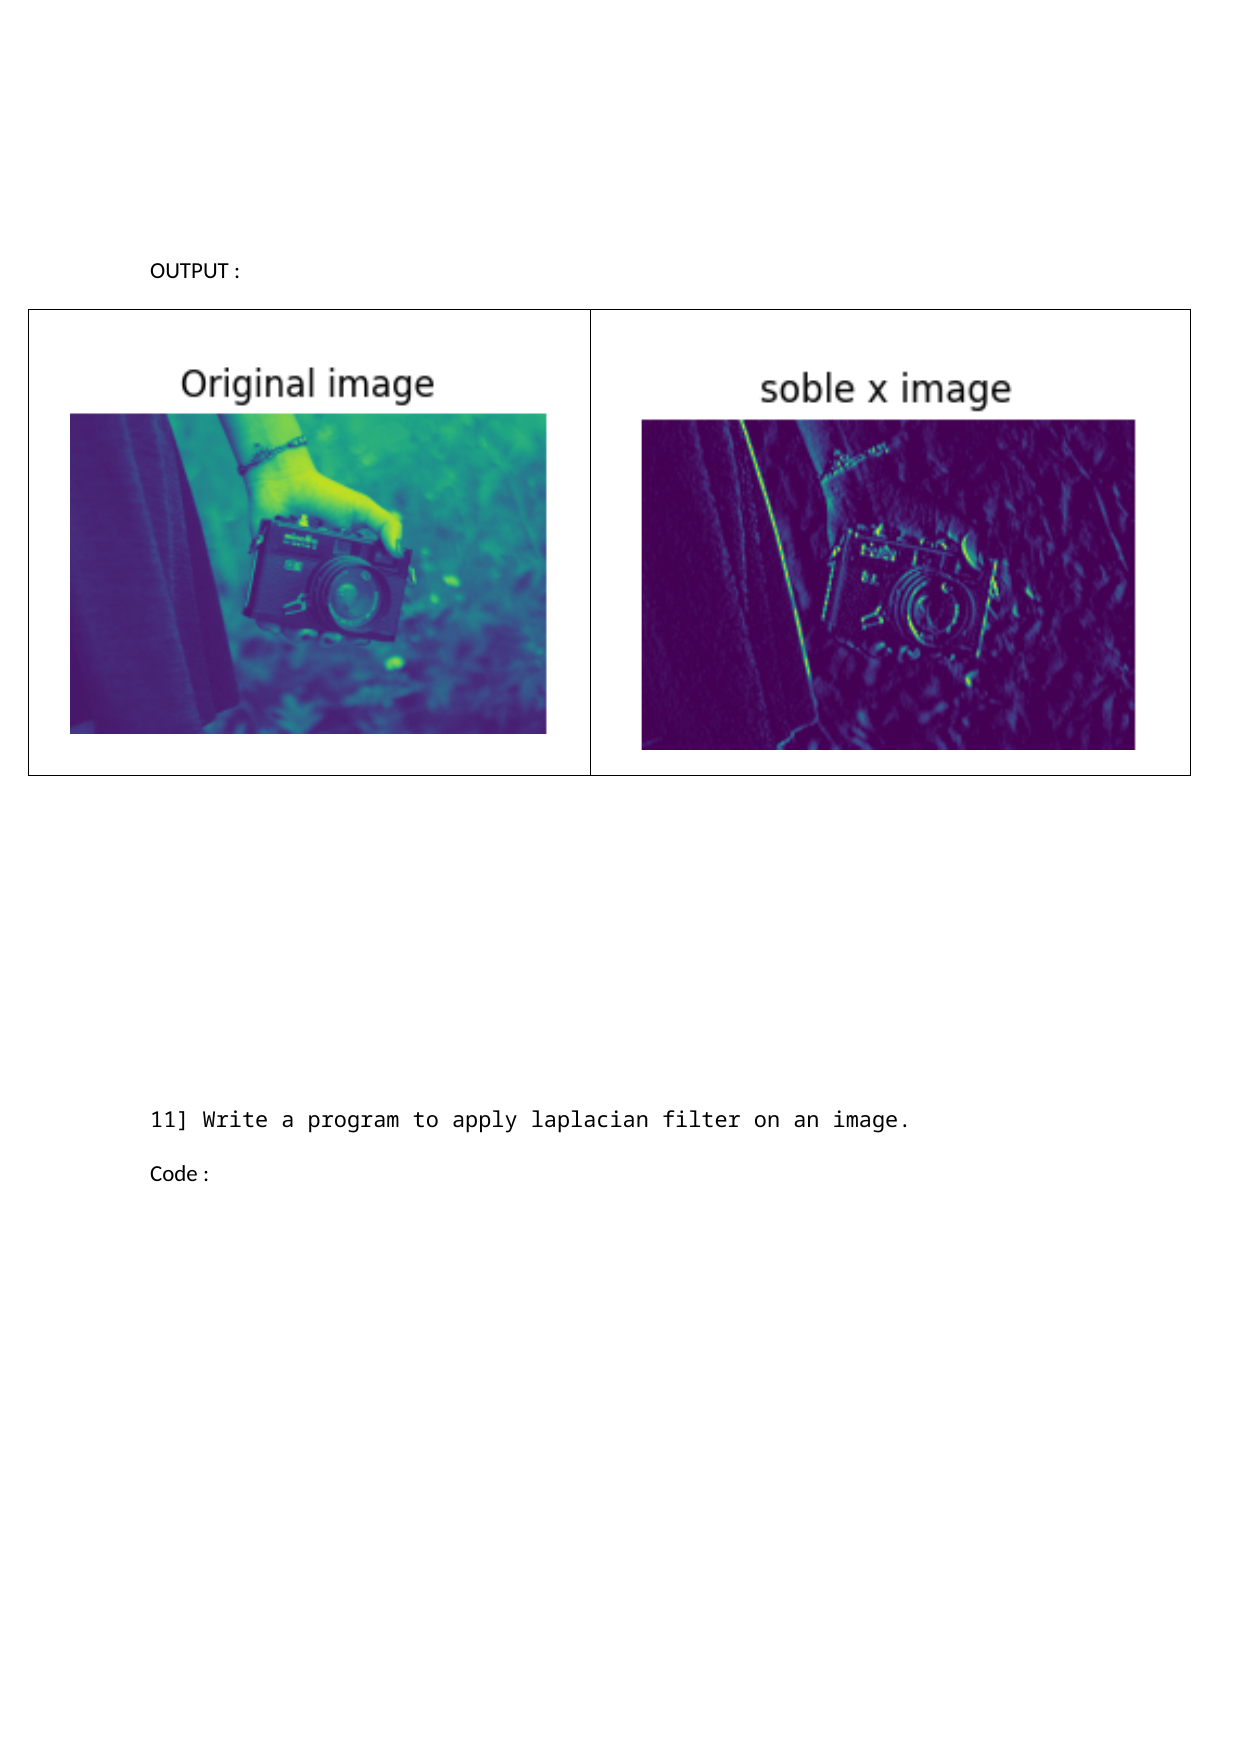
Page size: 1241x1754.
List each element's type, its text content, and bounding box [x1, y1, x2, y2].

picture [70, 366, 549, 734]
picture [641, 366, 1140, 750]
text Code : [150, 1159, 1090, 1187]
table_header [29, 310, 590, 775]
text 11] Write a program to apply laplacian filter on an image. [150, 1104, 1090, 1134]
text OUTPUT : [150, 256, 1090, 284]
table_header [591, 310, 1190, 775]
